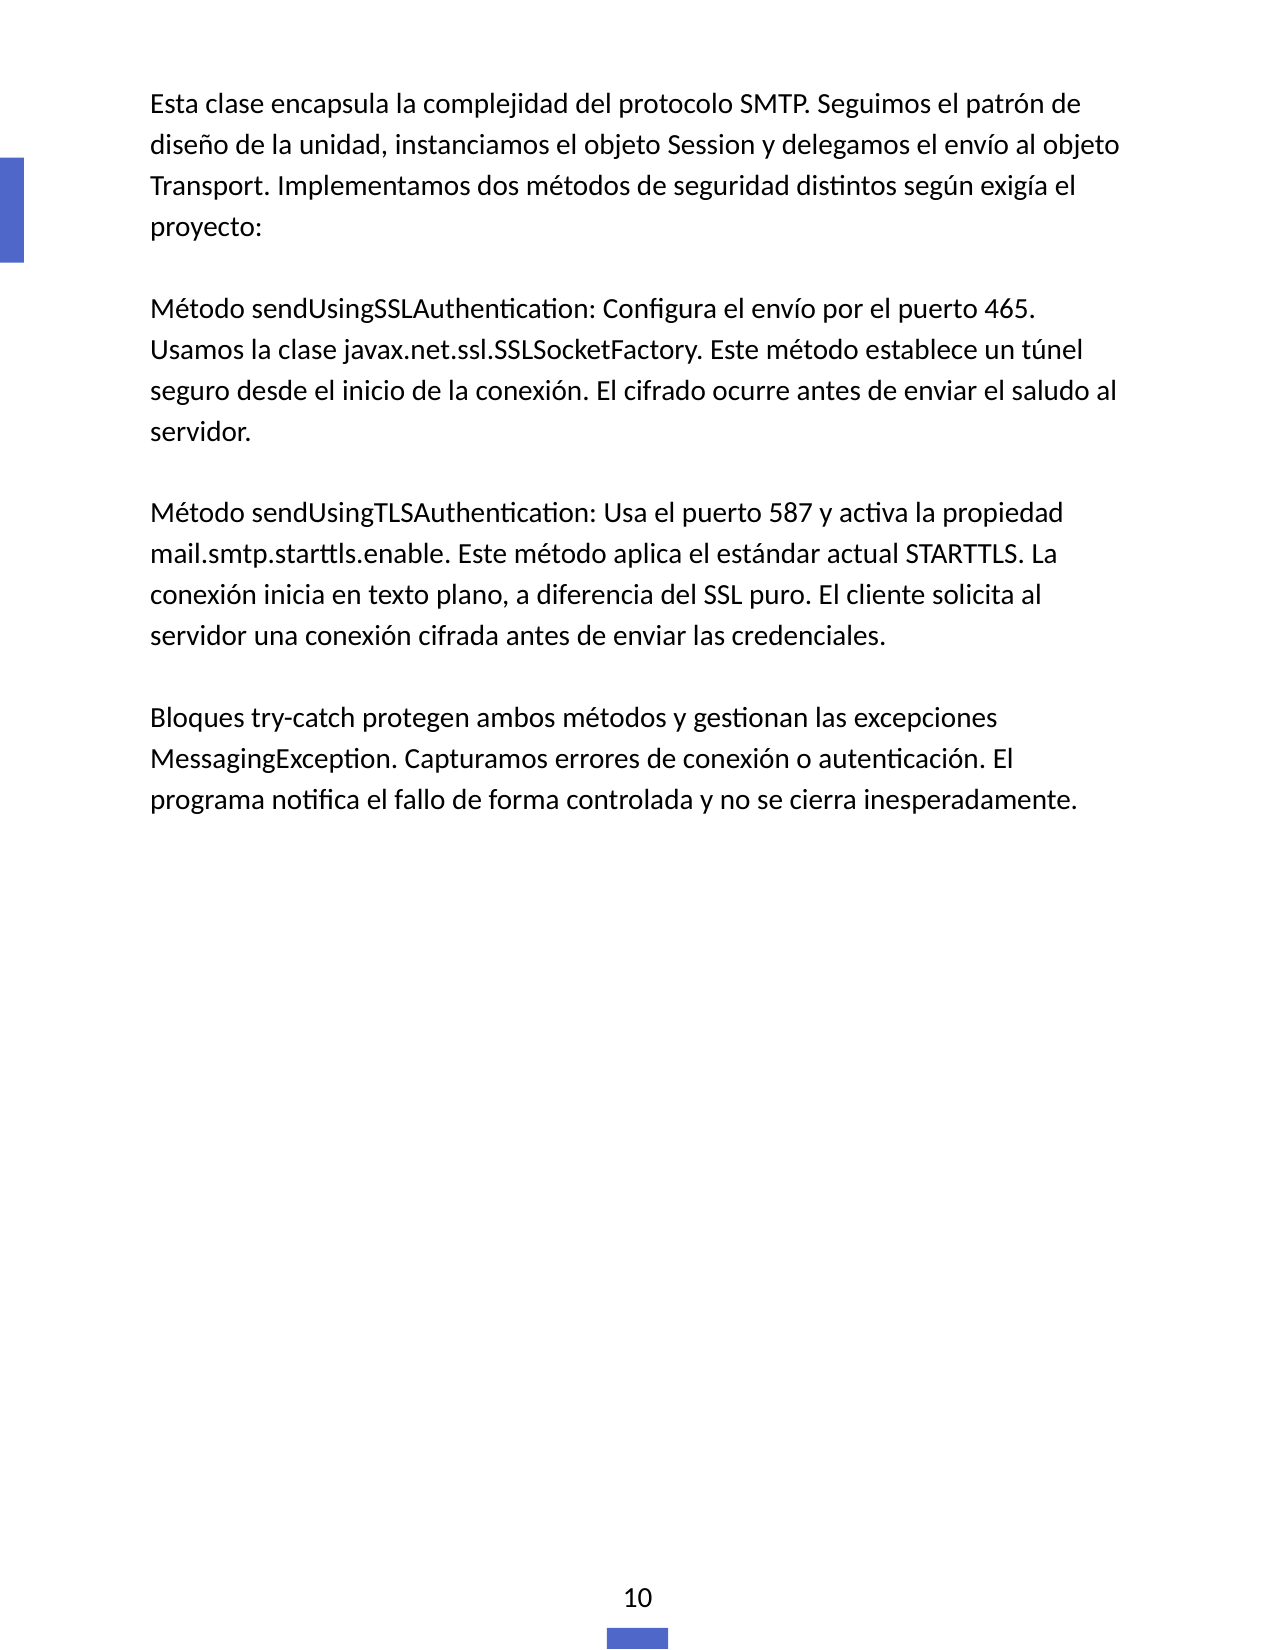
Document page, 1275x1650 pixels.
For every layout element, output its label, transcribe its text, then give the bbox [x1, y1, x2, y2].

text Bloques try-catch protegen ambos métodos y gestionan las excepciones MessagingException. Capturamos errores de conexión o autenticación. El programa notifica el fallo de forma controlada y no se cierra inesperadamente. [150, 699, 1125, 817]
text Esta clase encapsula la complejidad del protocolo SMTP. Seguimos el patrón de diseño de la unidad, instanciamos el objeto Session y delegamos el envío al objeto Transport. Implementamos dos métodos de seguridad distintos según exigía el proyecto: [150, 85, 1125, 244]
text Método sendUsingTLSAuthentication: Usa el puerto 587 y activa la propiedad mail.smtp.starttls.enable. Este método aplica el estándar actual STARTTLS. La conexión inicia en texto plano, a diferencia del SSL puro. El cliente solicita al servidor una conexión cifrada antes de enviar las credenciales. [150, 494, 1125, 653]
text Método sendUsingSSLAuthentication: Configura el envío por el puerto 465. Usamos la clase javax.net.ssl.SSLSocketFactory. Este método establece un túnel seguro desde el inicio de la conexión. El cifrado ocurre antes de enviar el saludo al servidor. [150, 290, 1125, 448]
